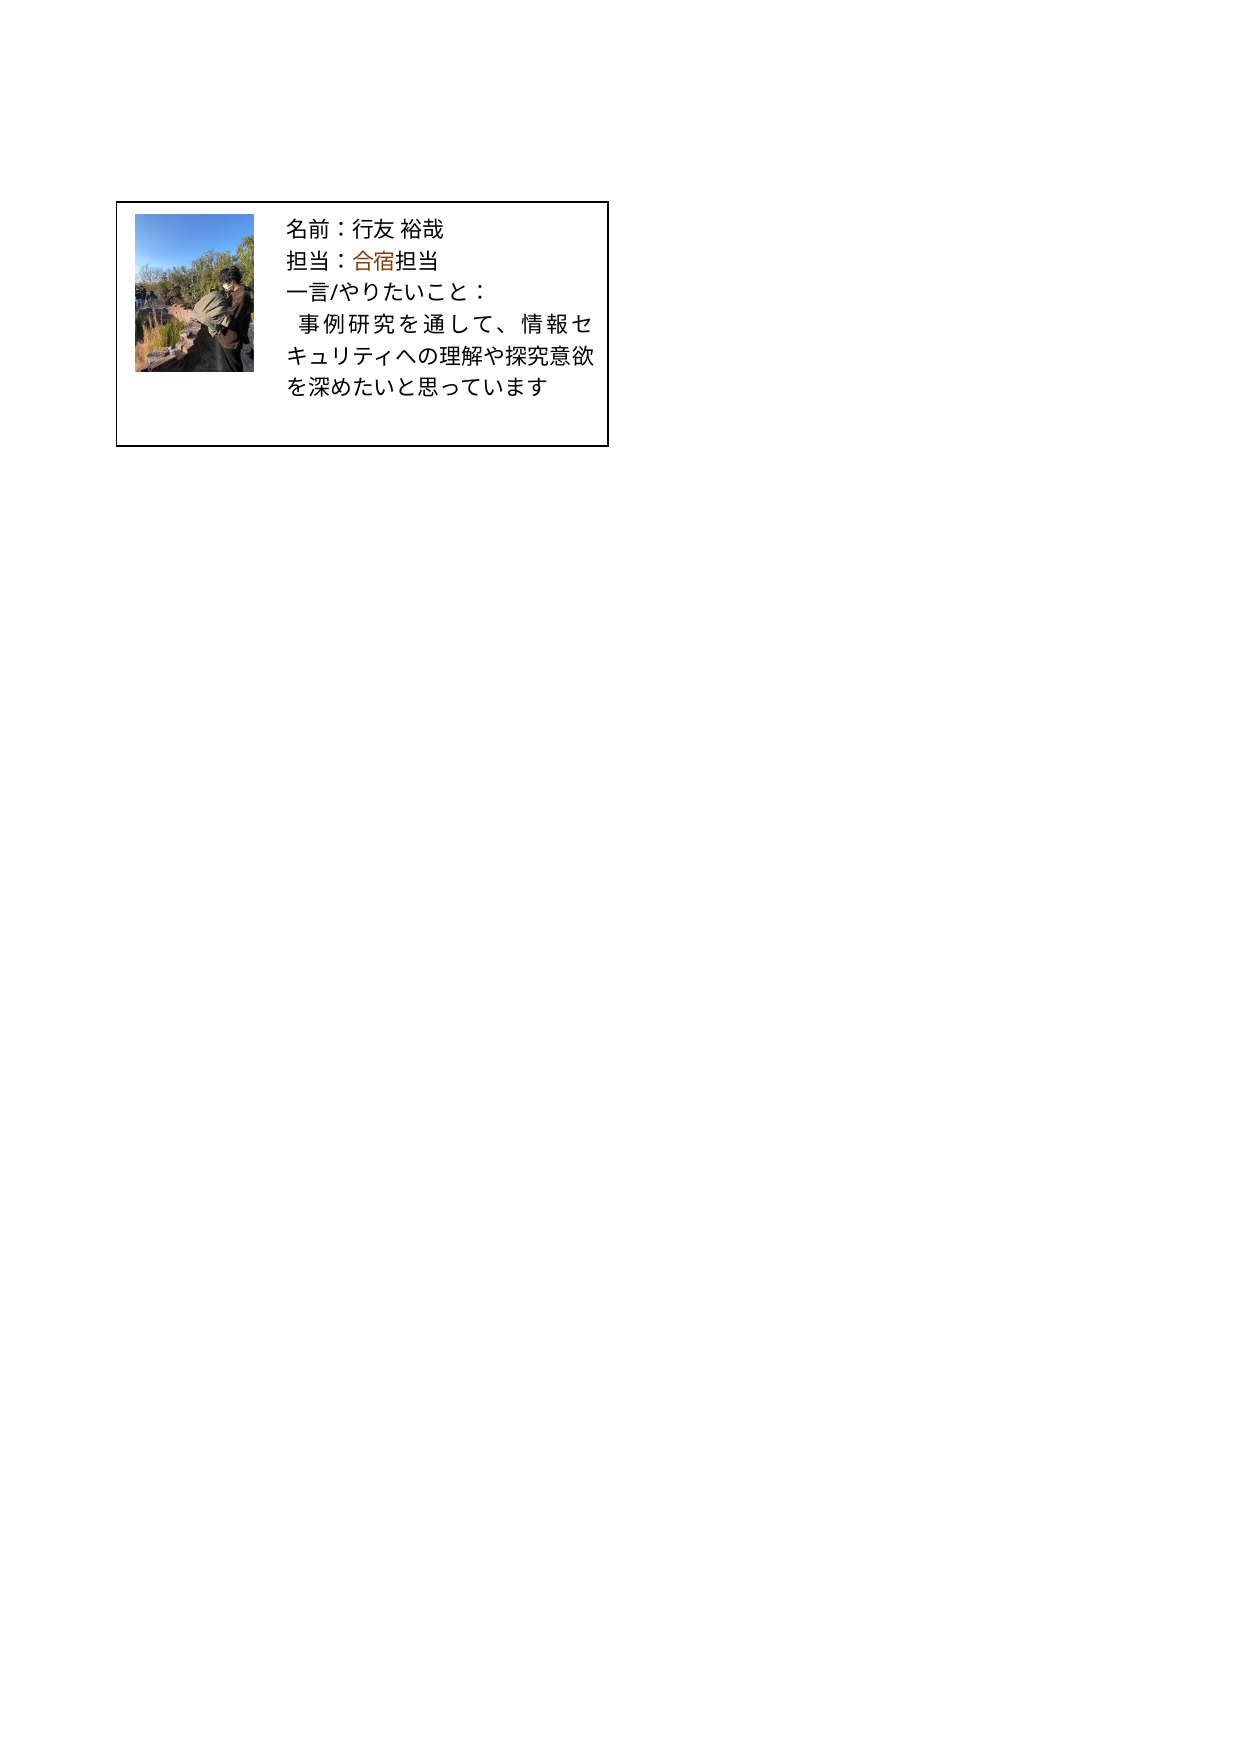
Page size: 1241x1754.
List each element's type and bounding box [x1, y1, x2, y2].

picture [135, 214, 254, 372]
